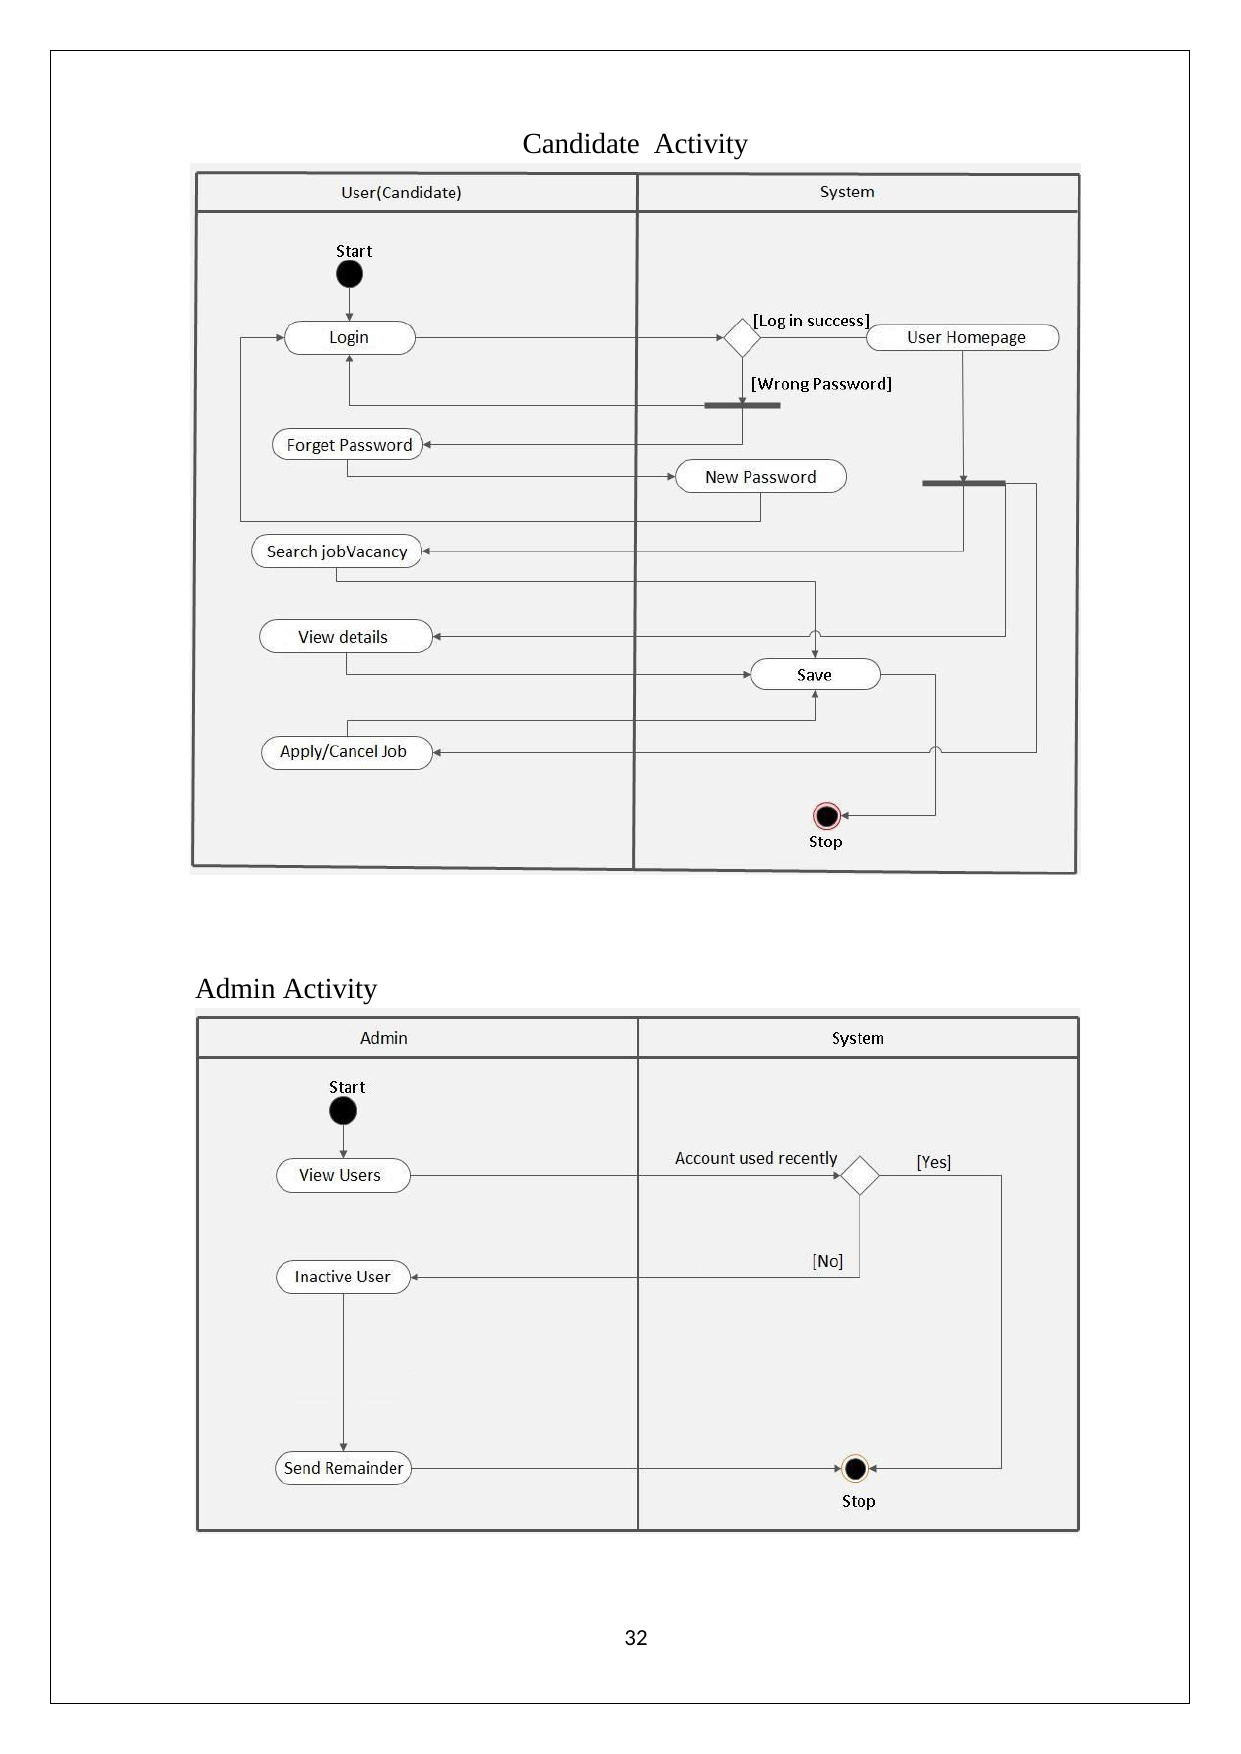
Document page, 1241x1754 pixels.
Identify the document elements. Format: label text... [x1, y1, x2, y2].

text Admin Activity [195, 971, 769, 1008]
picture [194, 1008, 1081, 1552]
picture [189, 163, 1081, 875]
